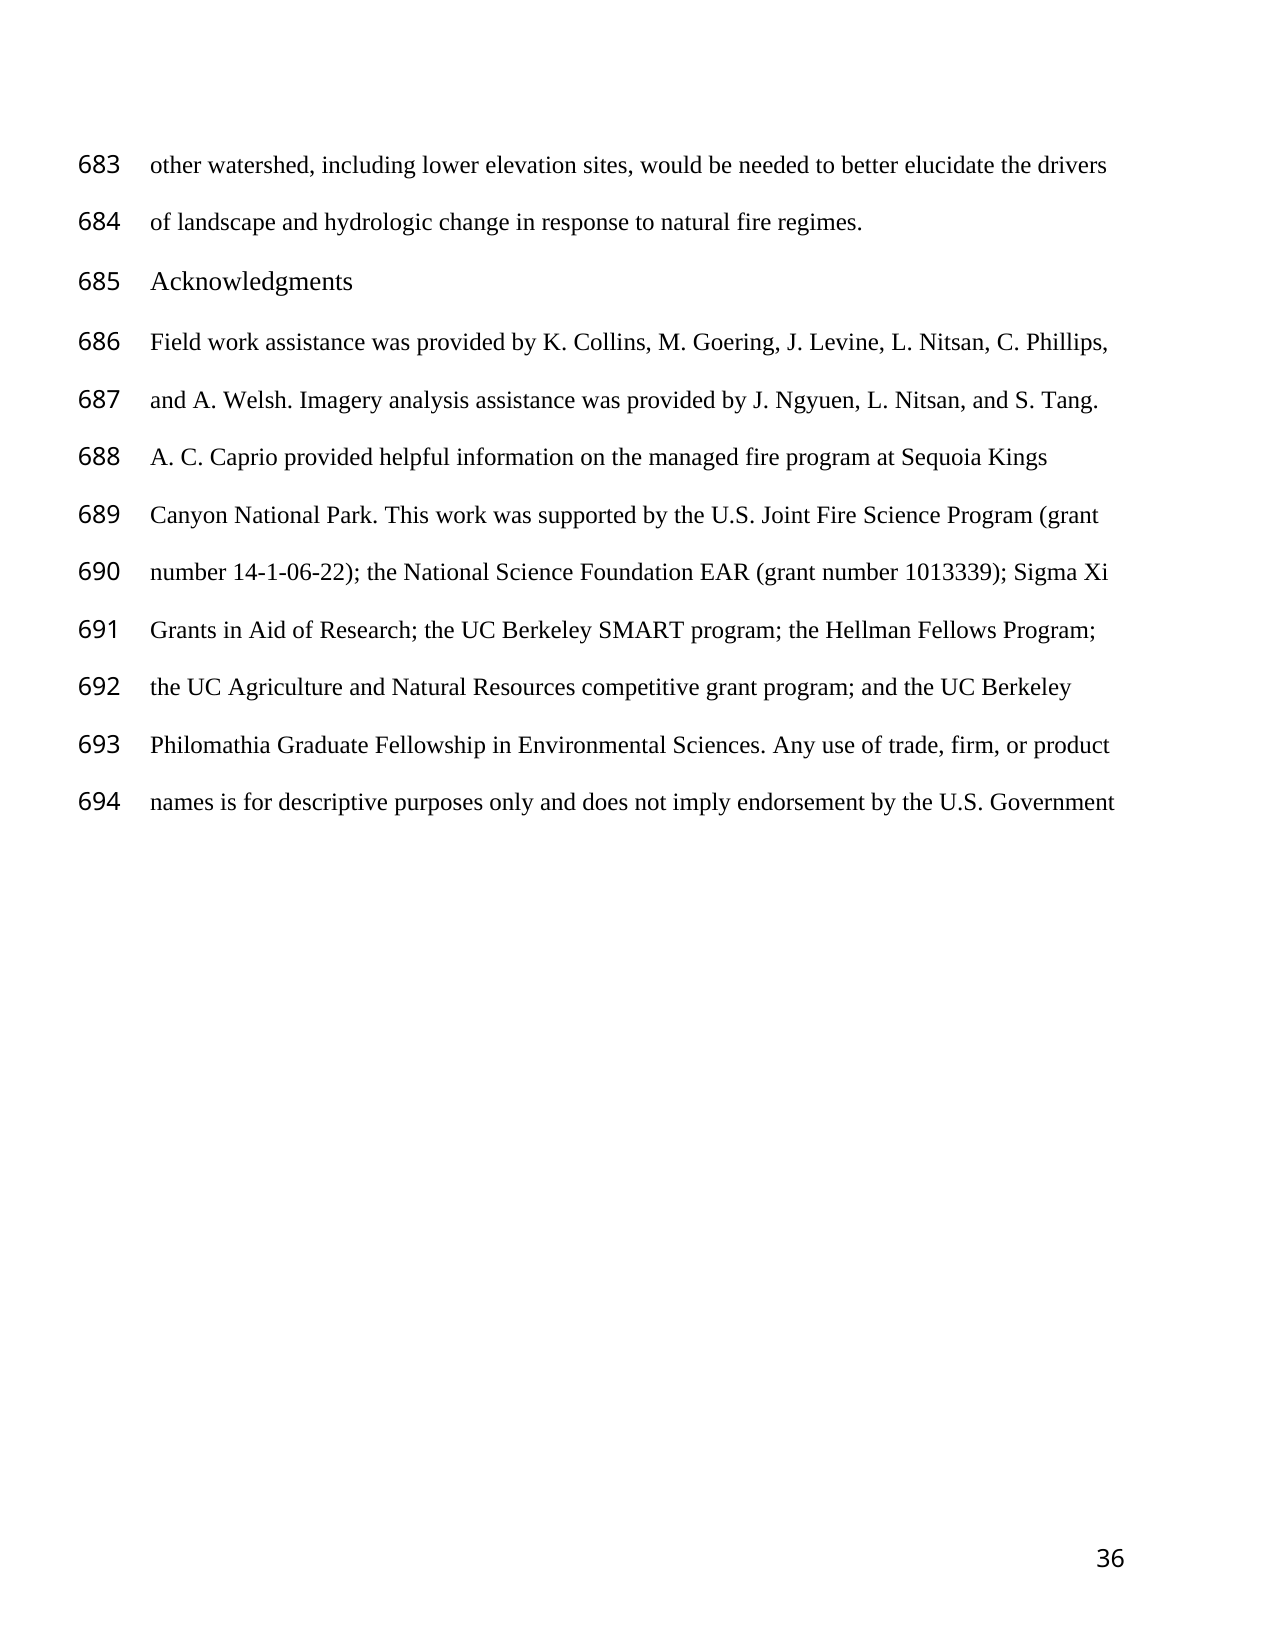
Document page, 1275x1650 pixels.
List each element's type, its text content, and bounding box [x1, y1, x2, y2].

text Acknowledgments [150, 265, 1125, 296]
text Field work assistance was provided by K. Collins, M. Goering, J. Levine, L. Nitsan, C. Phillips, and A. Welsh. Imagery analysis assistance was provided by J. Ngyuen, L. Nitsan, and S. Tang. A. C. Caprio provided helpful information on the managed fire program at Sequoia Kings Canyon National Park. This work was supported by the U.S. Joint Fire Science Program (grant number 14-1-06-22); the National Science Foundation EAR (grant number 1013339); Sigma Xi Grants in Aid of Research; the UC Berkeley SMART program; the Hellman Fellows Program; the UC Agriculture and Natural Resources competitive grant program; and the UC Berkeley Philomathia Graduate Fellowship in Environmental Sciences. Any use of trade, firm, or product names is for descriptive purposes only and does not imply endorsement by the U.S. Government [150, 327, 1125, 816]
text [150, 150, 1125, 236]
